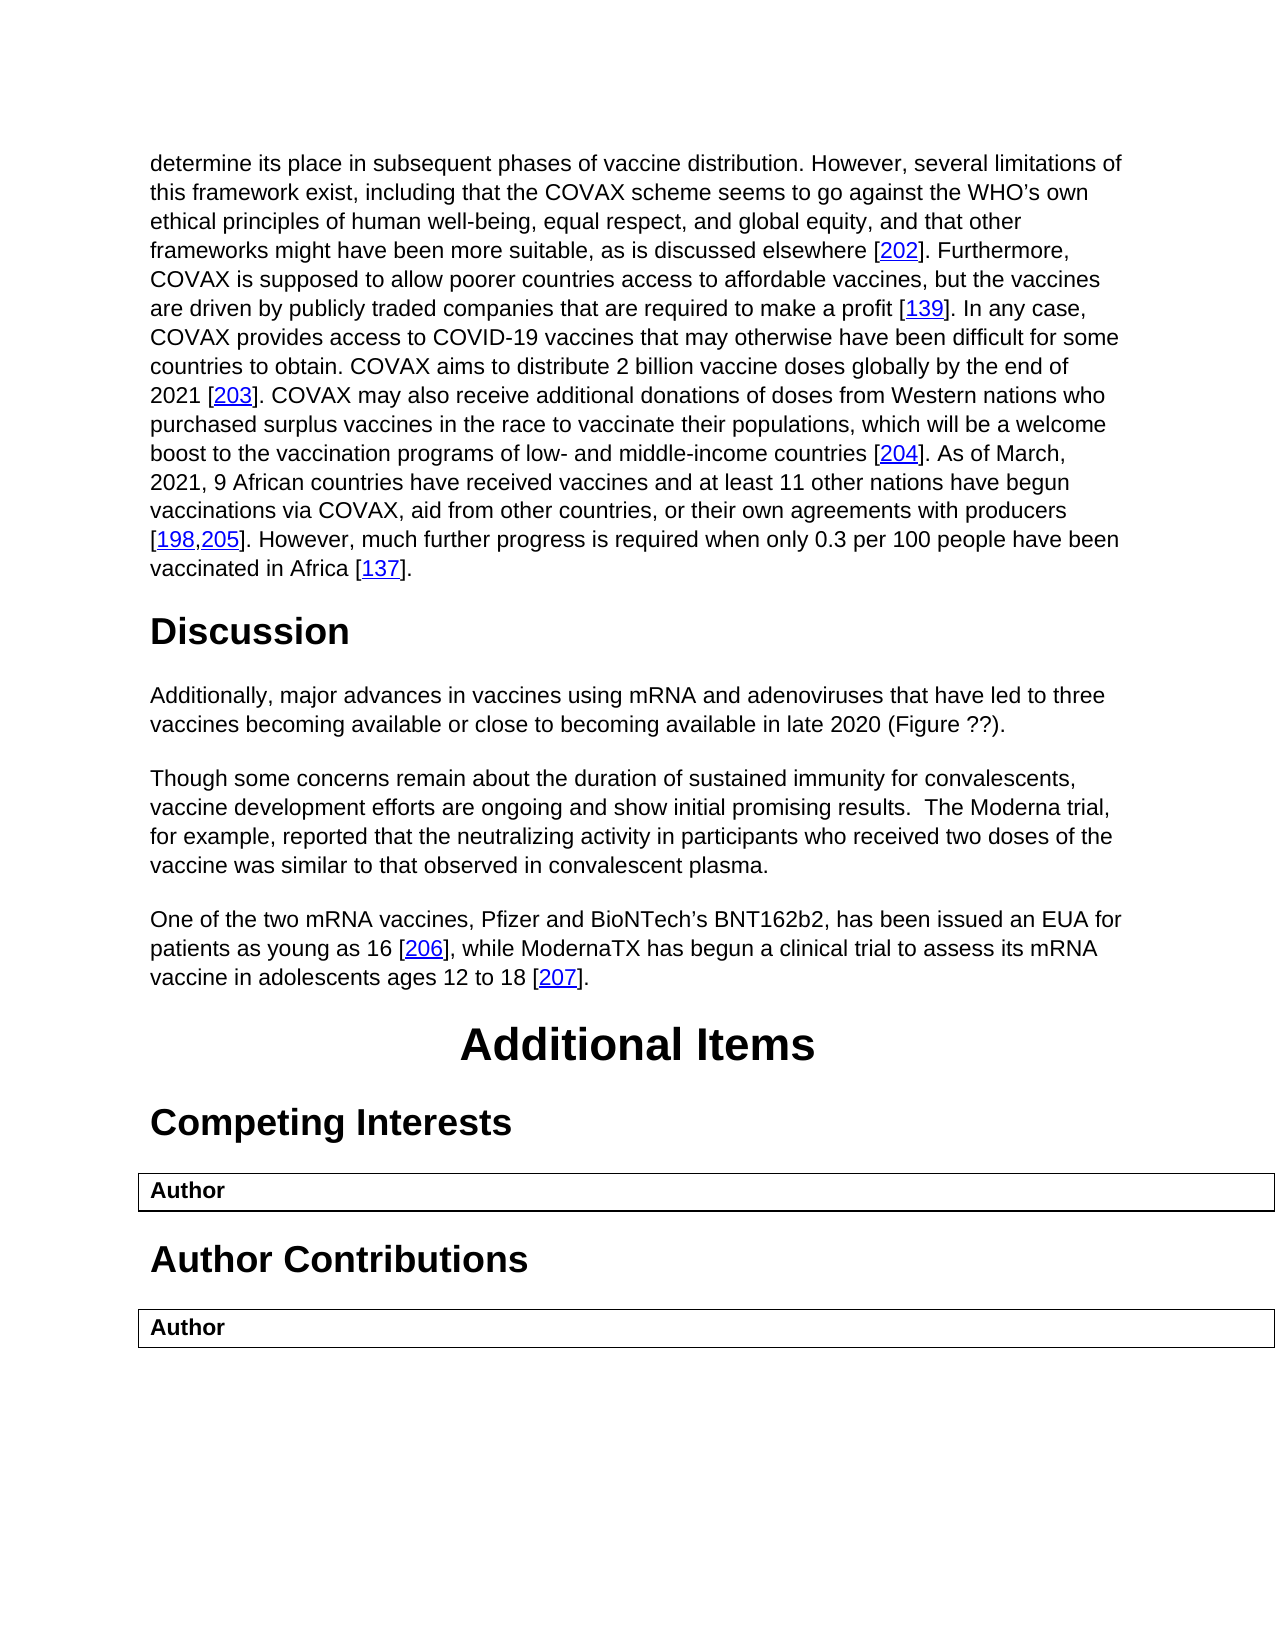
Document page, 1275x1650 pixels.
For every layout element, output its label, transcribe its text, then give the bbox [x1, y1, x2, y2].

subtitle Author Contributions [150, 1237, 1125, 1280]
table_header Author [139, 1174, 1274, 1210]
subtitle Competing Interests [150, 1100, 1125, 1143]
text One of the two mRNA vaccines, Pfizer and BioNTech’s BNT162b2, has been issued an EUA for patients as young as 16 [206], while ModernaTX has begun a clinical trial to assess its mRNA vaccine in adolescents ages 12 to 18 [207]. [150, 906, 1125, 990]
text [150, 150, 1125, 582]
text Additionally, major advances in vaccines using mRNA and adenoviruses that have led to three vaccines becoming available or close to becoming available in late 2020 (Figure ??). [150, 682, 1125, 737]
text Though some concerns remain about the duration of sustained immunity for convalescents, vaccine development efforts are ongoing and show initial promising results. The Moderna trial, for example, reported that the neutralizing activity in participants who received two doses of the vaccine was similar to that observed in convalescent plasma. [150, 765, 1125, 878]
table_header Author [139, 1310, 1274, 1347]
subtitle Discussion [150, 609, 1125, 652]
subtitle Additional Items [150, 1017, 1125, 1070]
